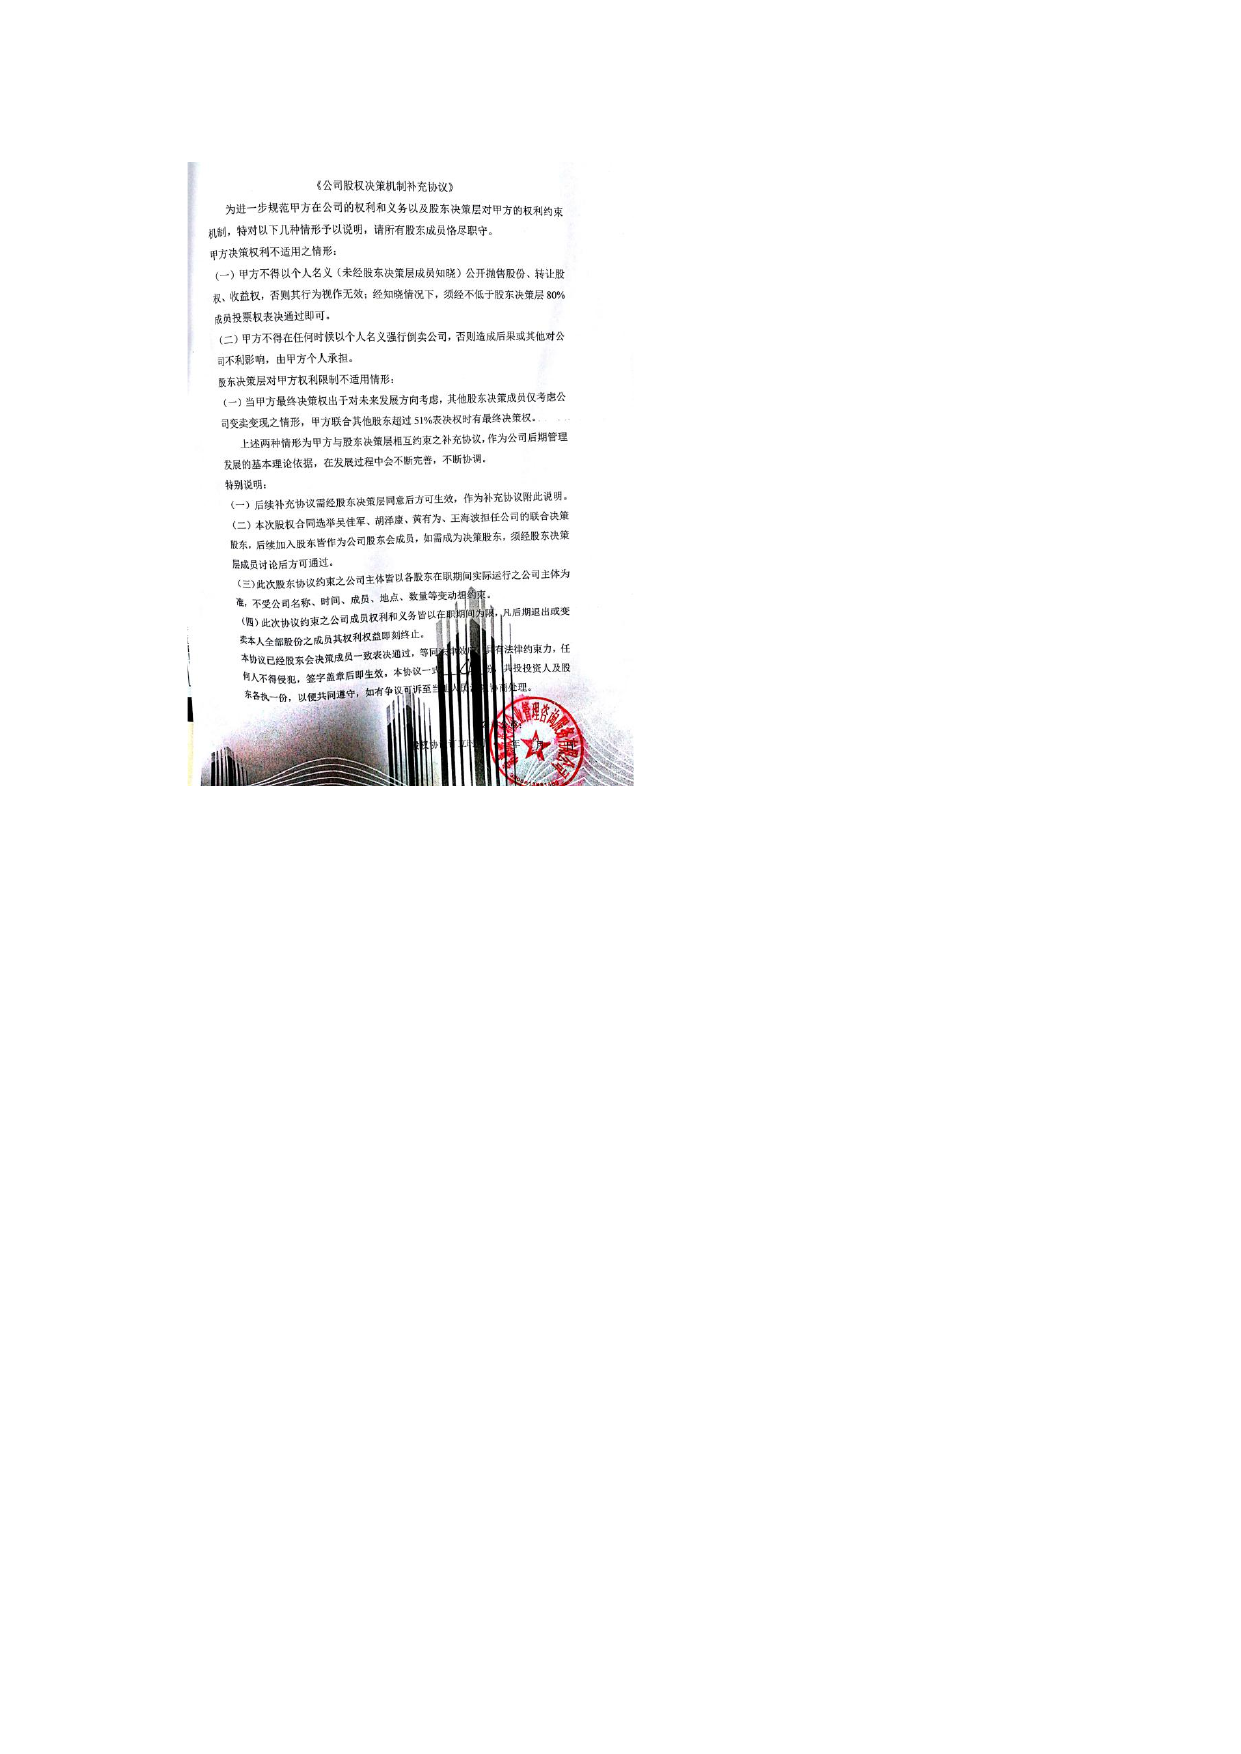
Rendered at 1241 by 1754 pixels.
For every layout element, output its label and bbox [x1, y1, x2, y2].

picture [187, 162, 634, 786]
